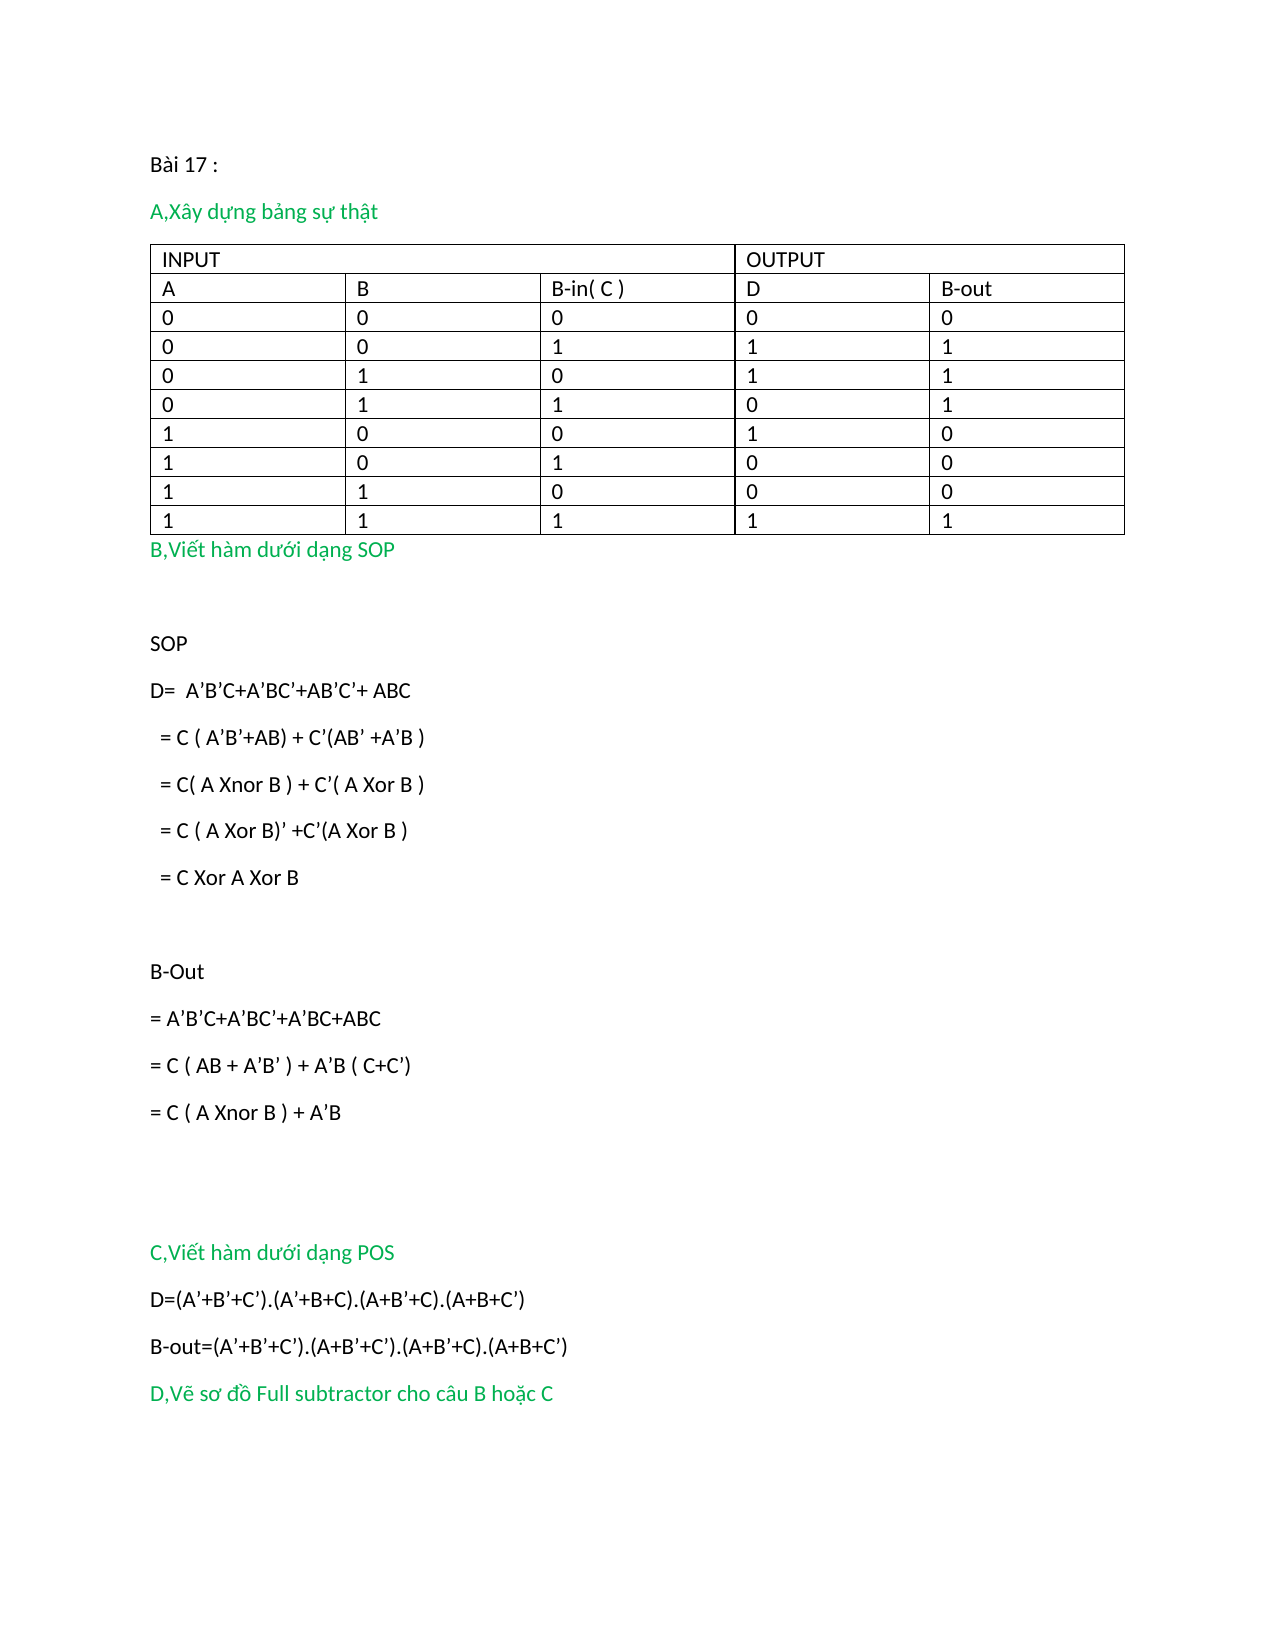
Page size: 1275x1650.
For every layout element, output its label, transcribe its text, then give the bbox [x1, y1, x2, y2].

table_cell 1 [151, 477, 345, 505]
table_cell 0 [151, 303, 345, 331]
table_cell 0 [930, 448, 1124, 476]
table_cell A [151, 274, 345, 302]
table_cell 0 [736, 477, 929, 505]
table_cell 0 [736, 303, 929, 331]
text D,Vẽ sơ đồ Full subtractor cho câu B hoặc C [150, 1379, 1125, 1407]
table_cell 1 [346, 477, 540, 505]
text C,Viết hàm dưới dạng POS [150, 1238, 1125, 1267]
table_cell 0 [541, 361, 734, 389]
table_cell 1 [151, 448, 345, 476]
table_cell 1 [346, 506, 540, 534]
table_cell 0 [930, 419, 1124, 447]
text B-out=(A’+B’+C’).(A+B’+C’).(A+B’+C).(A+B+C’) [150, 1332, 1125, 1360]
table_cell 0 [736, 390, 929, 418]
table_cell 1 [541, 448, 734, 476]
text = C ( A Xnor B ) + A’B [150, 1098, 1125, 1126]
text A,Xây dựng bảng sự thật [150, 197, 1125, 225]
text B,Viết hàm dưới dạng SOP [150, 535, 1125, 563]
table_cell 0 [346, 419, 540, 447]
text Bài 17 : [150, 150, 1125, 178]
table_cell 1 [151, 506, 345, 534]
table_header INPUT [151, 245, 734, 273]
text = A’B’C+A’BC’+A’BC+ABC [150, 1004, 1125, 1032]
text = C ( A Xor B)’ +C’(A Xor B ) [150, 817, 1125, 845]
text D=(A’+B’+C’).(A’+B+C).(A+B’+C).(A+B+C’) [150, 1285, 1125, 1313]
text = C( A Xnor B ) + C’( A Xor B ) [150, 770, 1125, 798]
table_cell 0 [930, 477, 1124, 505]
text = C ( A’B’+AB) + C’(AB’ +A’B ) [150, 723, 1125, 751]
table_cell 1 [346, 390, 540, 418]
table_cell 1 [736, 506, 929, 534]
table_cell 1 [736, 361, 929, 389]
table_cell 1 [930, 361, 1124, 389]
text B-Out [150, 957, 1125, 985]
text SOP [150, 629, 1125, 657]
text = C Xor A Xor B [150, 863, 1125, 892]
table_cell 0 [151, 361, 345, 389]
table_cell 1 [151, 419, 345, 447]
table_cell B-in( C ) [541, 274, 734, 302]
table_cell 0 [151, 390, 345, 418]
table_cell B [346, 274, 540, 302]
text D= A’B’C+A’BC’+AB’C’+ ABC [150, 676, 1125, 704]
table_header OUTPUT [736, 245, 1124, 273]
table_cell D [736, 274, 929, 302]
table_cell 1 [346, 361, 540, 389]
table_cell 0 [151, 332, 345, 360]
table_cell 1 [541, 506, 734, 534]
table_cell 0 [736, 448, 929, 476]
table_cell 0 [346, 332, 540, 360]
table_cell 0 [346, 448, 540, 476]
table_cell 1 [736, 332, 929, 360]
table_cell B-out [930, 274, 1124, 302]
table_cell 0 [346, 303, 540, 331]
table_cell 1 [541, 332, 734, 360]
table_cell 1 [736, 419, 929, 447]
table_cell 1 [930, 332, 1124, 360]
table_cell 1 [930, 506, 1124, 534]
table_cell 0 [930, 303, 1124, 331]
table_cell 0 [541, 419, 734, 447]
table_cell 1 [541, 390, 734, 418]
text = C ( AB + A’B’ ) + A’B ( C+C’) [150, 1051, 1125, 1079]
table_cell 1 [930, 390, 1124, 418]
table_cell 0 [541, 303, 734, 331]
table_cell 0 [541, 477, 734, 505]
